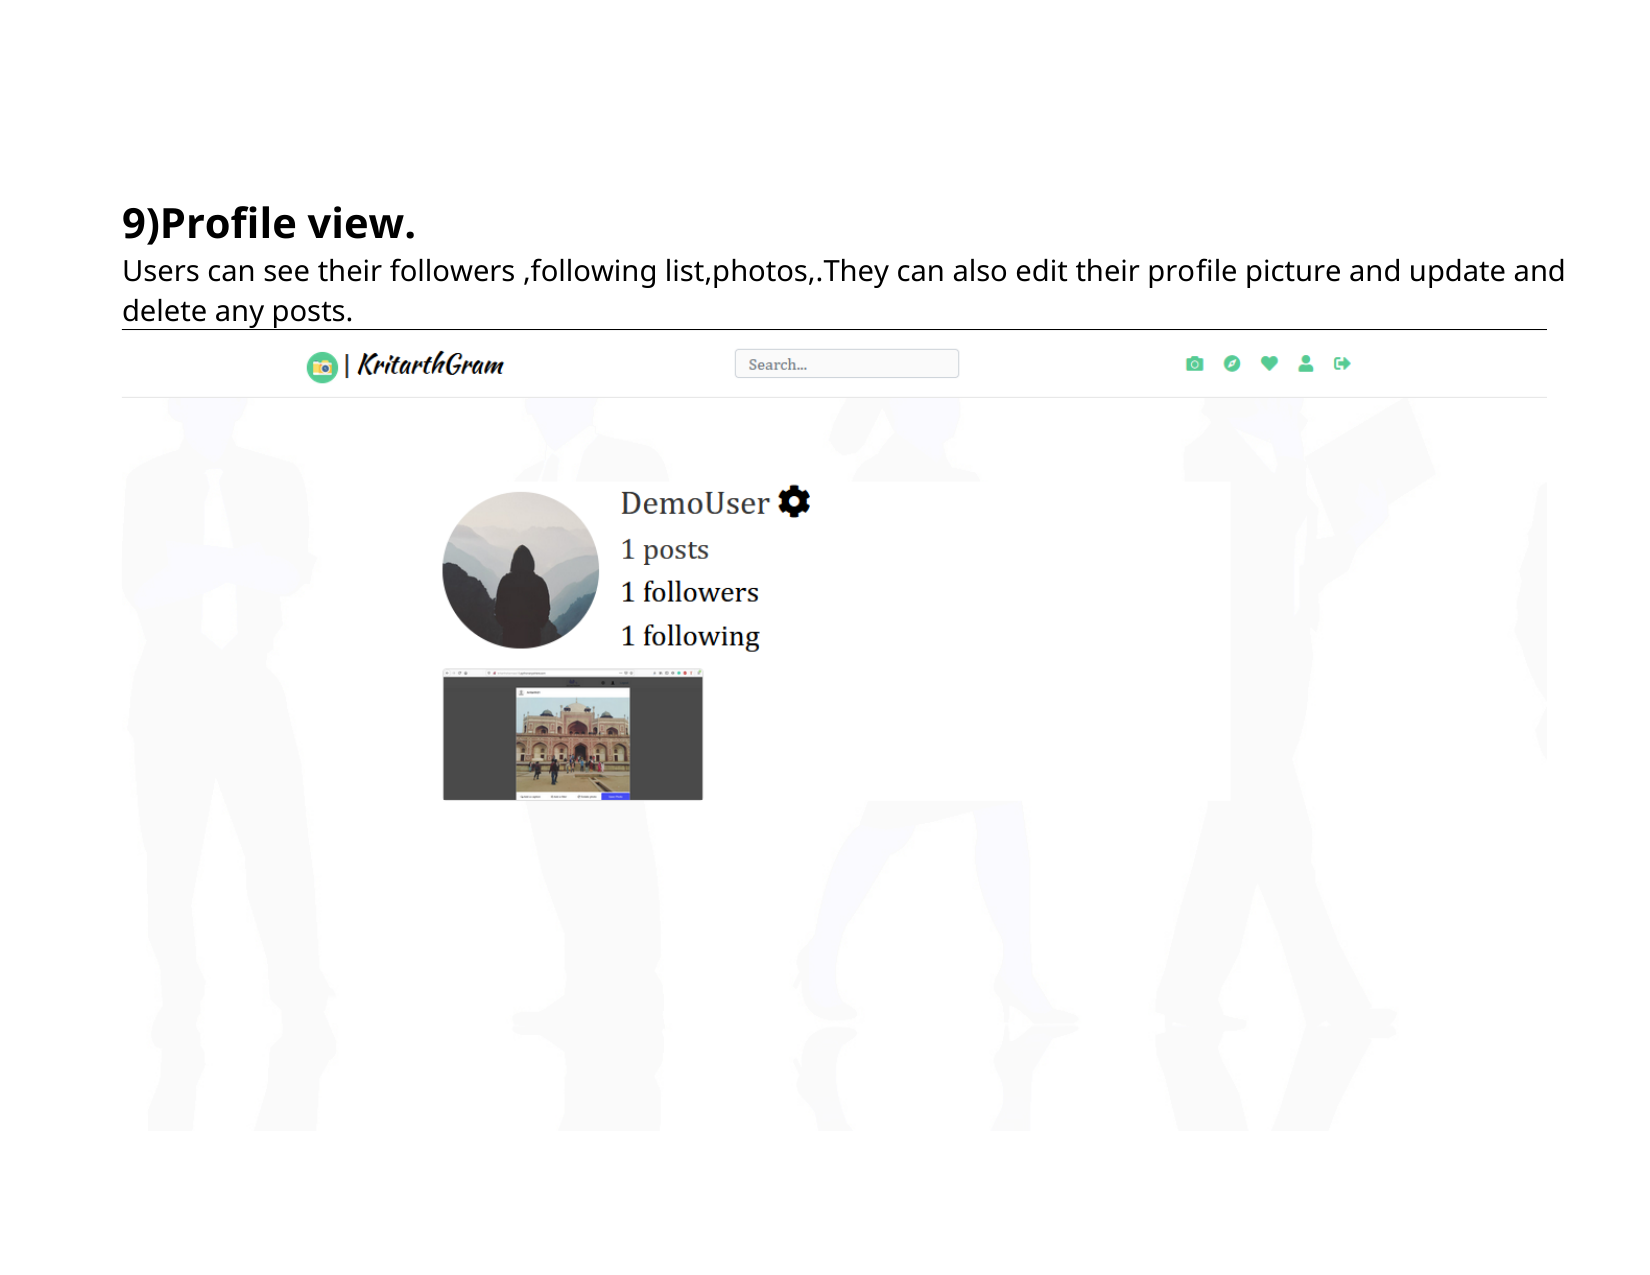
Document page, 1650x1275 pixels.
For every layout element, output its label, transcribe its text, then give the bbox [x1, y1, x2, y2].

text Users can see their followers ,following list,photos,.They can also edit their profile picture and update and delete any posts. [122, 251, 1584, 330]
text 9)Profile view. [122, 194, 1584, 251]
picture [121, 329, 1547, 1131]
